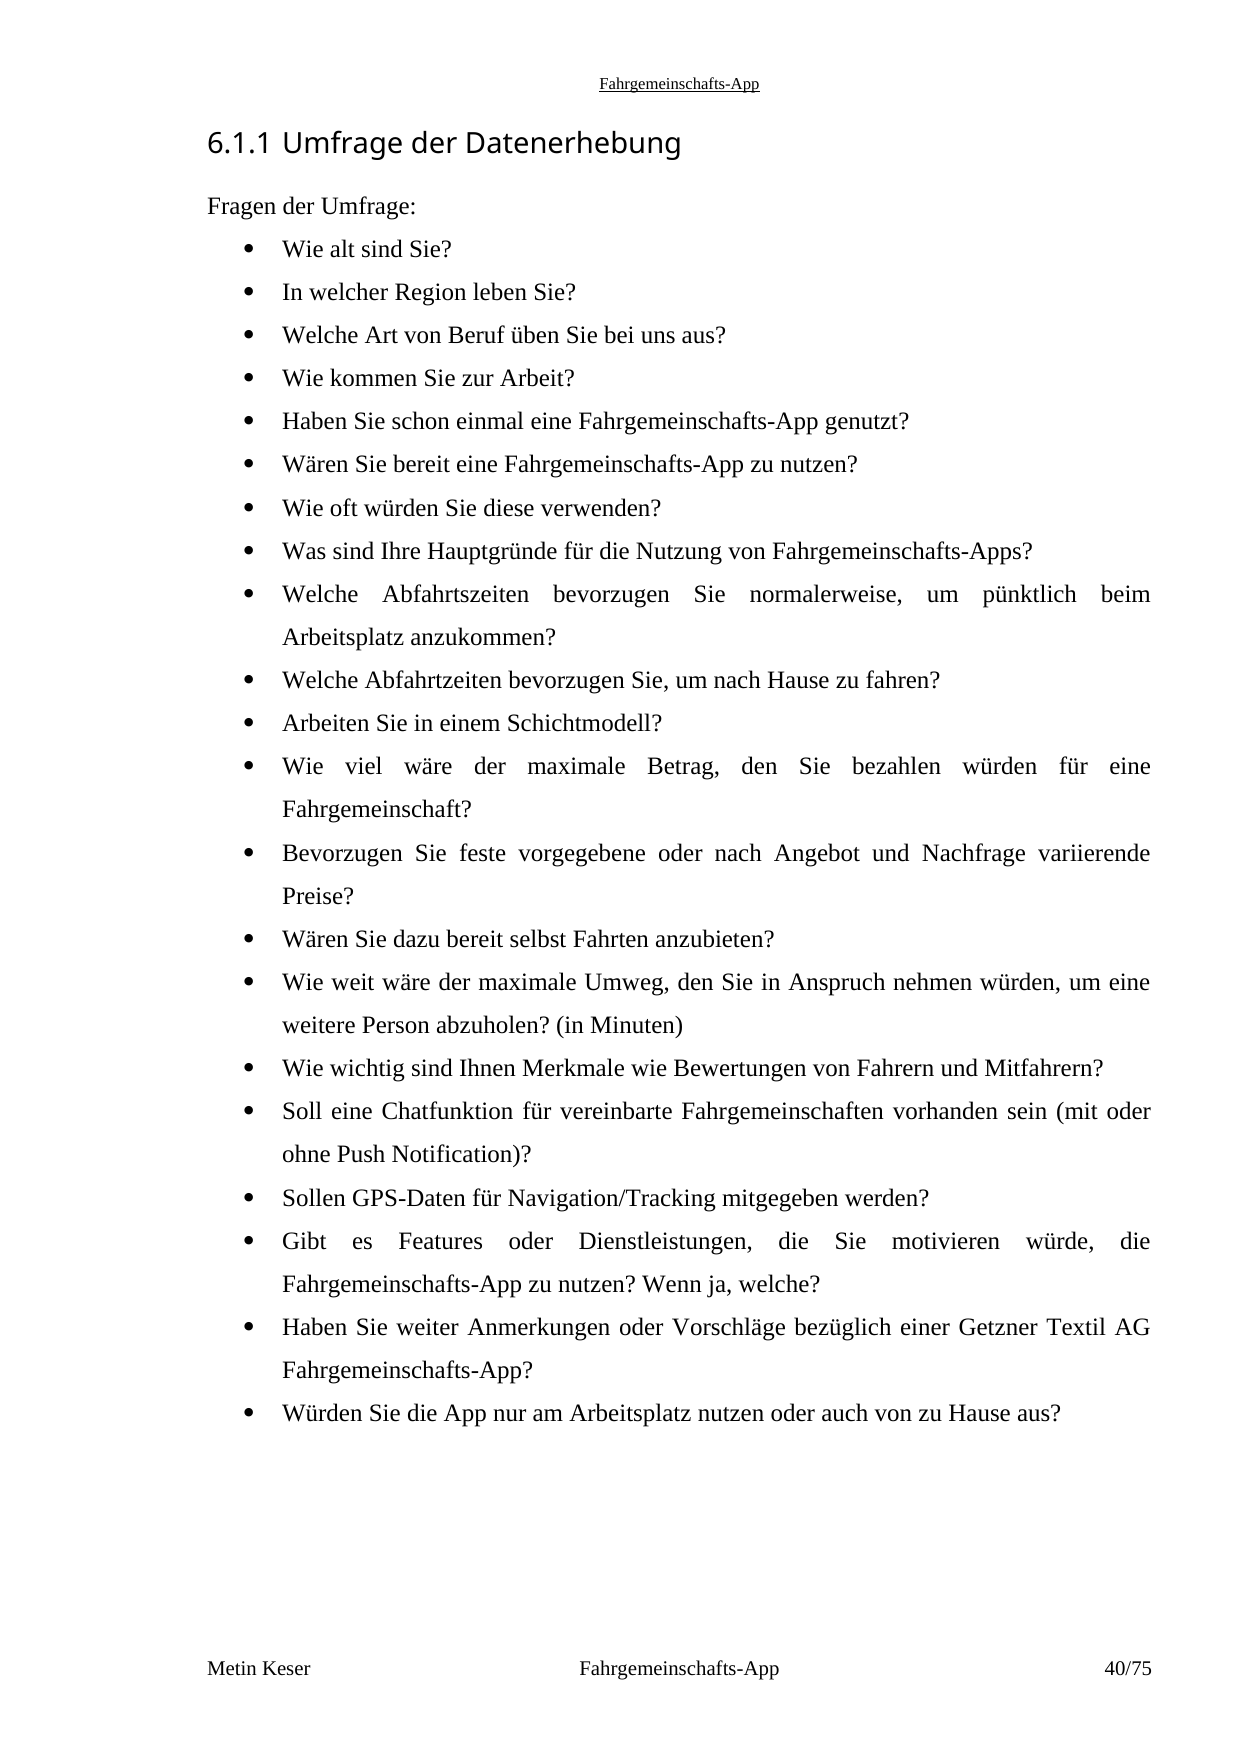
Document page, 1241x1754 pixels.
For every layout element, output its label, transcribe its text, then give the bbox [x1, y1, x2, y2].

list Wie oft würden Sie diese verwenden? [244, 493, 1152, 521]
subtitle Umfrage der Datenerhebung [207, 122, 1152, 162]
list Gibt es Features oder Dienstleistungen, die Sie motivieren würde, die Fahrgemeinschafts-App zu nutzen? Wenn ja, welche? [244, 1226, 1152, 1298]
text Fragen der Umfrage: [207, 191, 1152, 219]
list Haben Sie weiter Anmerkungen oder Vorschläge bezüglich einer Getzner Textil AG Fahrgemeinschafts-App? [244, 1312, 1152, 1384]
list Wie weit wäre der maximale Umweg, den Sie in Anspruch nehmen würden, um eine weitere Person abzuholen? (in Minuten) [244, 967, 1152, 1039]
list Wären Sie bereit eine Fahrgemeinschafts-App zu nutzen? [244, 449, 1152, 478]
list Wie alt sind Sie? [244, 234, 1152, 263]
list Was sind Ihre Hauptgründe für die Nutzung von Fahrgemeinschafts-Apps? [244, 536, 1152, 564]
list Arbeiten Sie in einem Schichtmodell? [244, 708, 1152, 737]
list Wie wichtig sind Ihnen Merkmale wie Bewertungen von Fahrern und Mitfahrern? [244, 1053, 1152, 1082]
list Würden Sie die App nur am Arbeitsplatz nutzen oder auch von zu Hause aus? [244, 1398, 1152, 1427]
list Wie viel wäre der maximale Betrag, den Sie bezahlen würden für eine Fahrgemeinschaft? [244, 751, 1152, 823]
list Welche Art von Beruf üben Sie bei uns aus? [244, 320, 1152, 349]
list Wie kommen Sie zur Arbeit? [244, 363, 1152, 392]
list Haben Sie schon einmal eine Fahrgemeinschafts-App genutzt? [244, 406, 1152, 435]
list Wären Sie dazu bereit selbst Fahrten anzubieten? [244, 924, 1152, 953]
list Soll eine Chatfunktion für vereinbarte Fahrgemeinschaften vorhanden sein (mit oder ohne Push Notification)? [244, 1096, 1152, 1168]
list Welche Abfahrtzeiten bevorzugen Sie, um nach Hause zu fahren? [244, 665, 1152, 694]
list Sollen GPS-Daten für Navigation/Tracking mitgegeben werden? [244, 1183, 1152, 1211]
list In welcher Region leben Sie? [244, 277, 1152, 306]
list Bevorzugen Sie feste vorgegebene oder nach Angebot und Nachfrage variierende Preise? [244, 838, 1152, 909]
list Welche Abfahrtszeiten bevorzugen Sie normalerweise, um pünktlich beim Arbeitsplatz anzukommen? [244, 579, 1152, 651]
